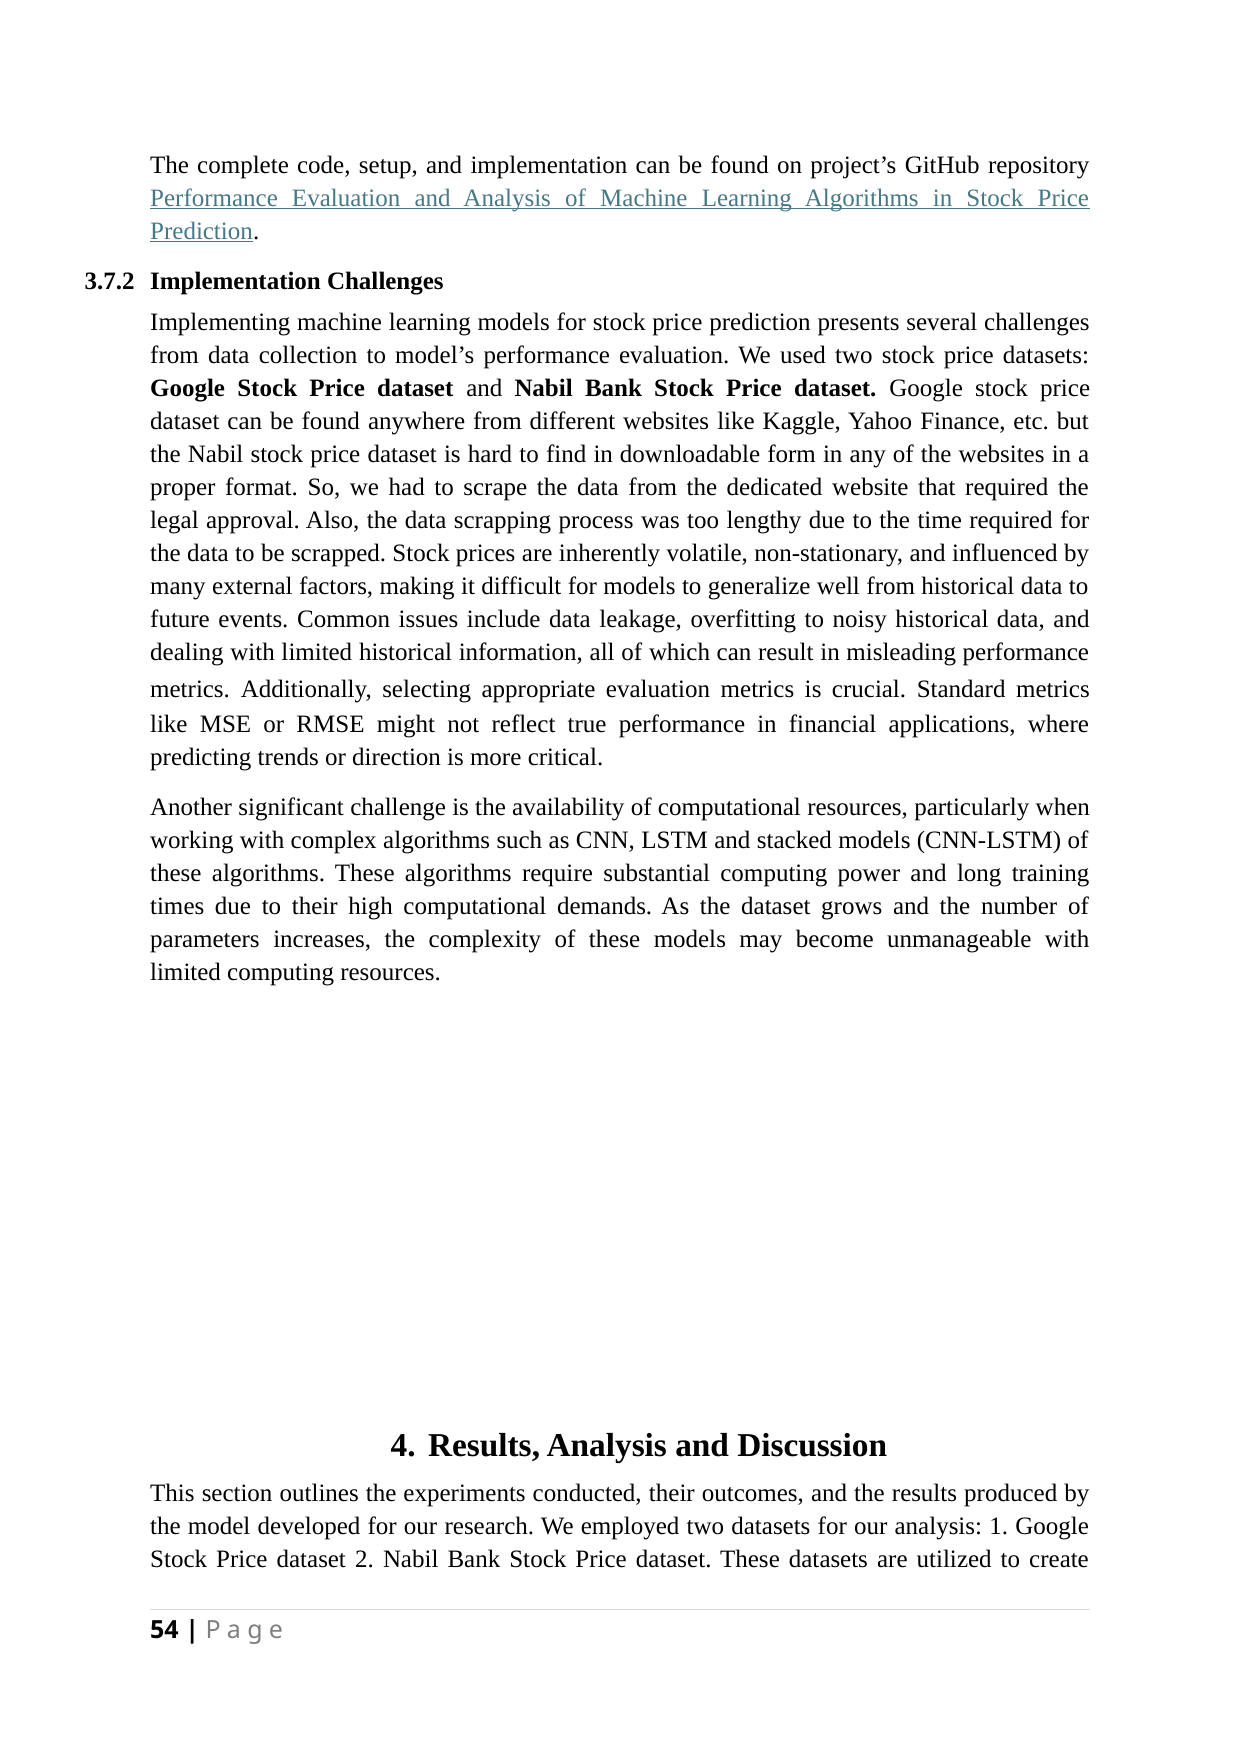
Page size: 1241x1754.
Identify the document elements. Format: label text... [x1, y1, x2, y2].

text The complete code, setup, and implementation can be found on project’s GitHub repository Performance Evaluation and Analysis of Machine Learning Algorithms in Stock Price Prediction. [150, 150, 1090, 208]
subtitle Implementation Challenges [84, 266, 1090, 294]
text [150, 1478, 1090, 1572]
text Another significant challenge is the availability of computational resources, particularly when working with complex algorithms such as CNN, LSTM and stacked models (CNN-LSTM) of these algorithms. These algorithms require substantial computing power and long training times due to their high computational demands. As the dataset grows and the number of parameters increases, the complexity of these models may become unmanageable with limited computing resources. [150, 792, 1090, 986]
text Implementing machine learning models for stock price prediction presents several challenges from data collection to model’s performance evaluation. We used two stock price datasets: Google Stock Price dataset and Nabil Bank Stock Price dataset. Google stock price dataset can be found anywhere from different websites like Kaggle, Yahoo Finance, etc. but the Nabil stock price dataset is hard to find in downloadable form in any of the websites in a proper format. So, we had to scrape the data from the dedicated website that required the legal approval. Also, the data scrapping process was too lengthy due to the time required for the data to be scrapped. Stock prices are inherently volatile, non-stationary, and influenced by many external factors, making it difficult for models to generalize well from historical data to future events. Common issues include data leakage, overfitting to noisy historical data, and dealing with limited historical information, all of which can result in misleading performance metrics. Additionally, selecting appropriate evaluation metrics is crucial. Standard metrics like MSE or RMSE might not reflect true performance in financial applications, where predicting trends or direction is more critical. [150, 307, 1090, 771]
text The complete code, setup, and implementation can be found on project’s GitHub repository Performance Evaluation and Analysis of Machine Learning Algorithms in Stock Price Prediction. [150, 209, 1090, 245]
subtitle Results, Analysis and Discussion [187, 1425, 1090, 1464]
